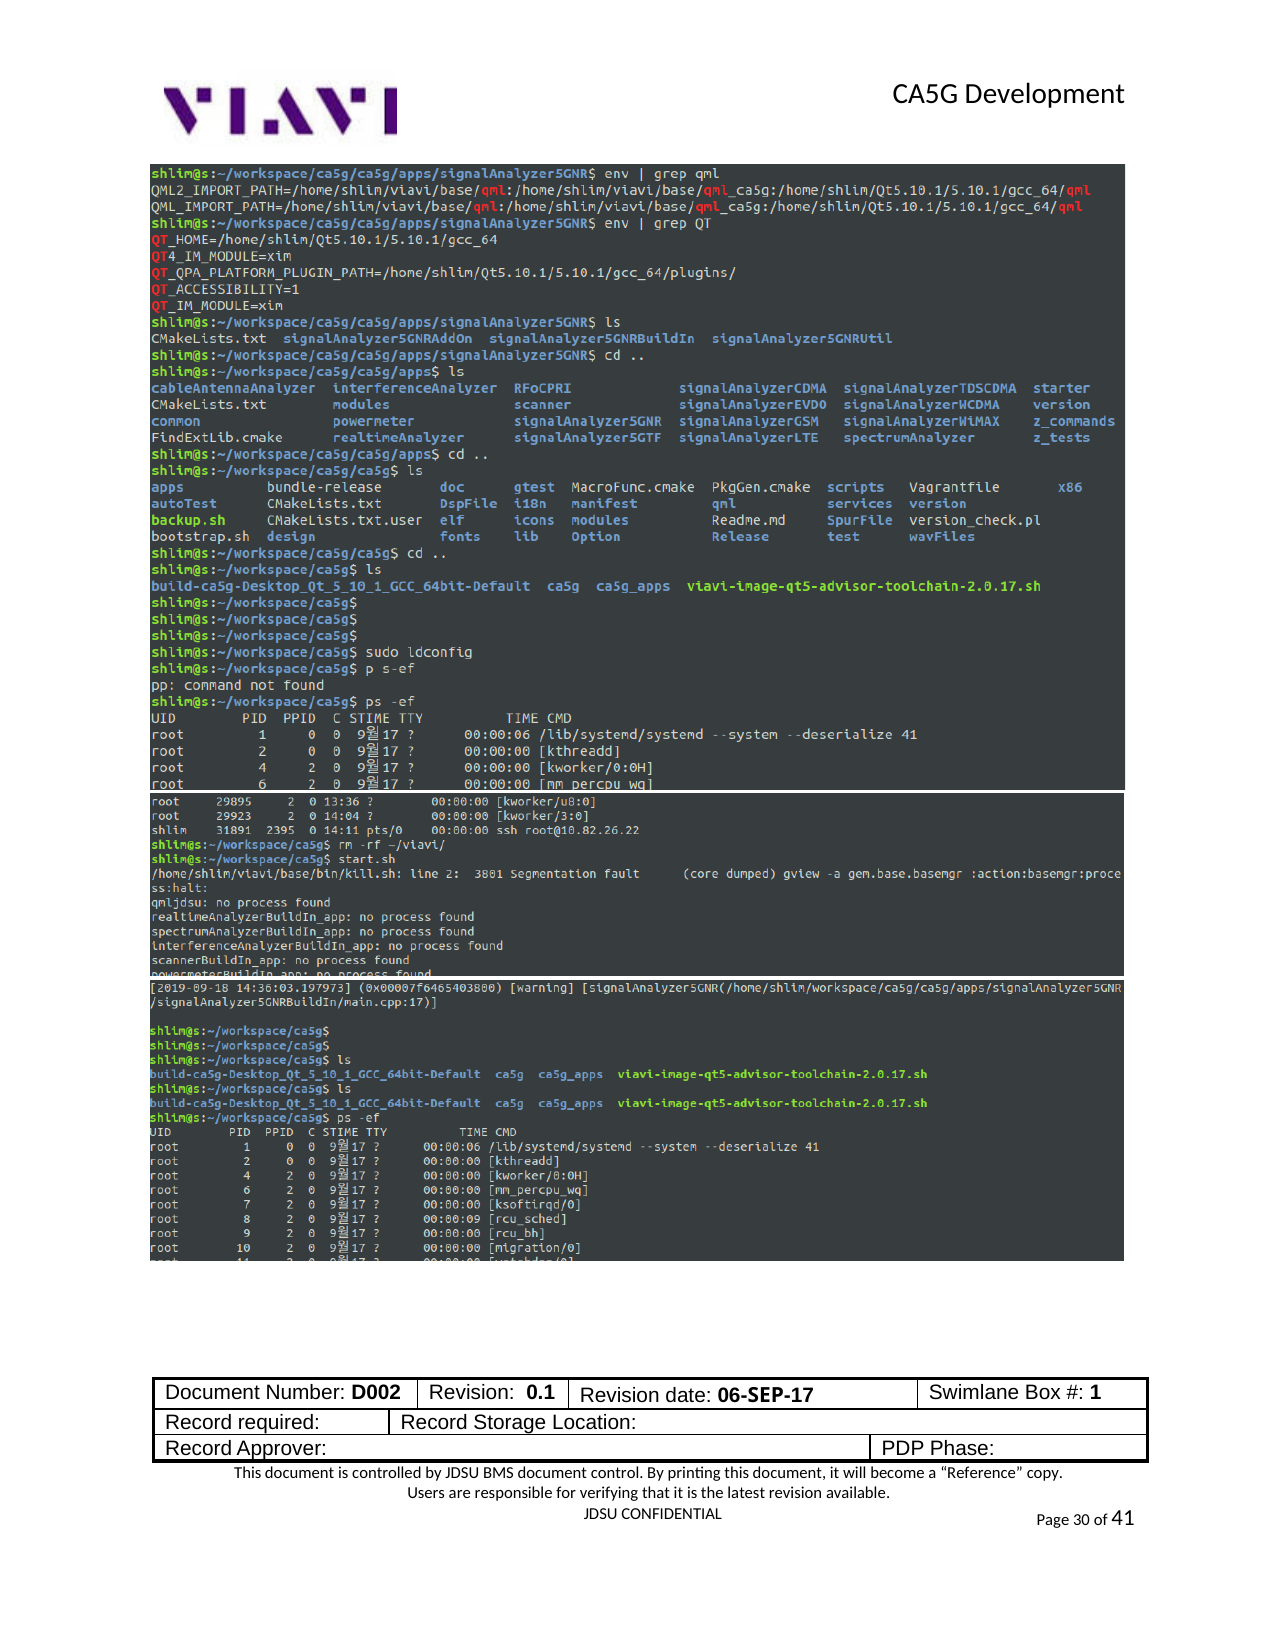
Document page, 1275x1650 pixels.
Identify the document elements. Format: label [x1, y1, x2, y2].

picture [150, 793, 1124, 976]
picture [150, 980, 1124, 1261]
picture [150, 164, 1125, 790]
picture [162, 68, 397, 146]
